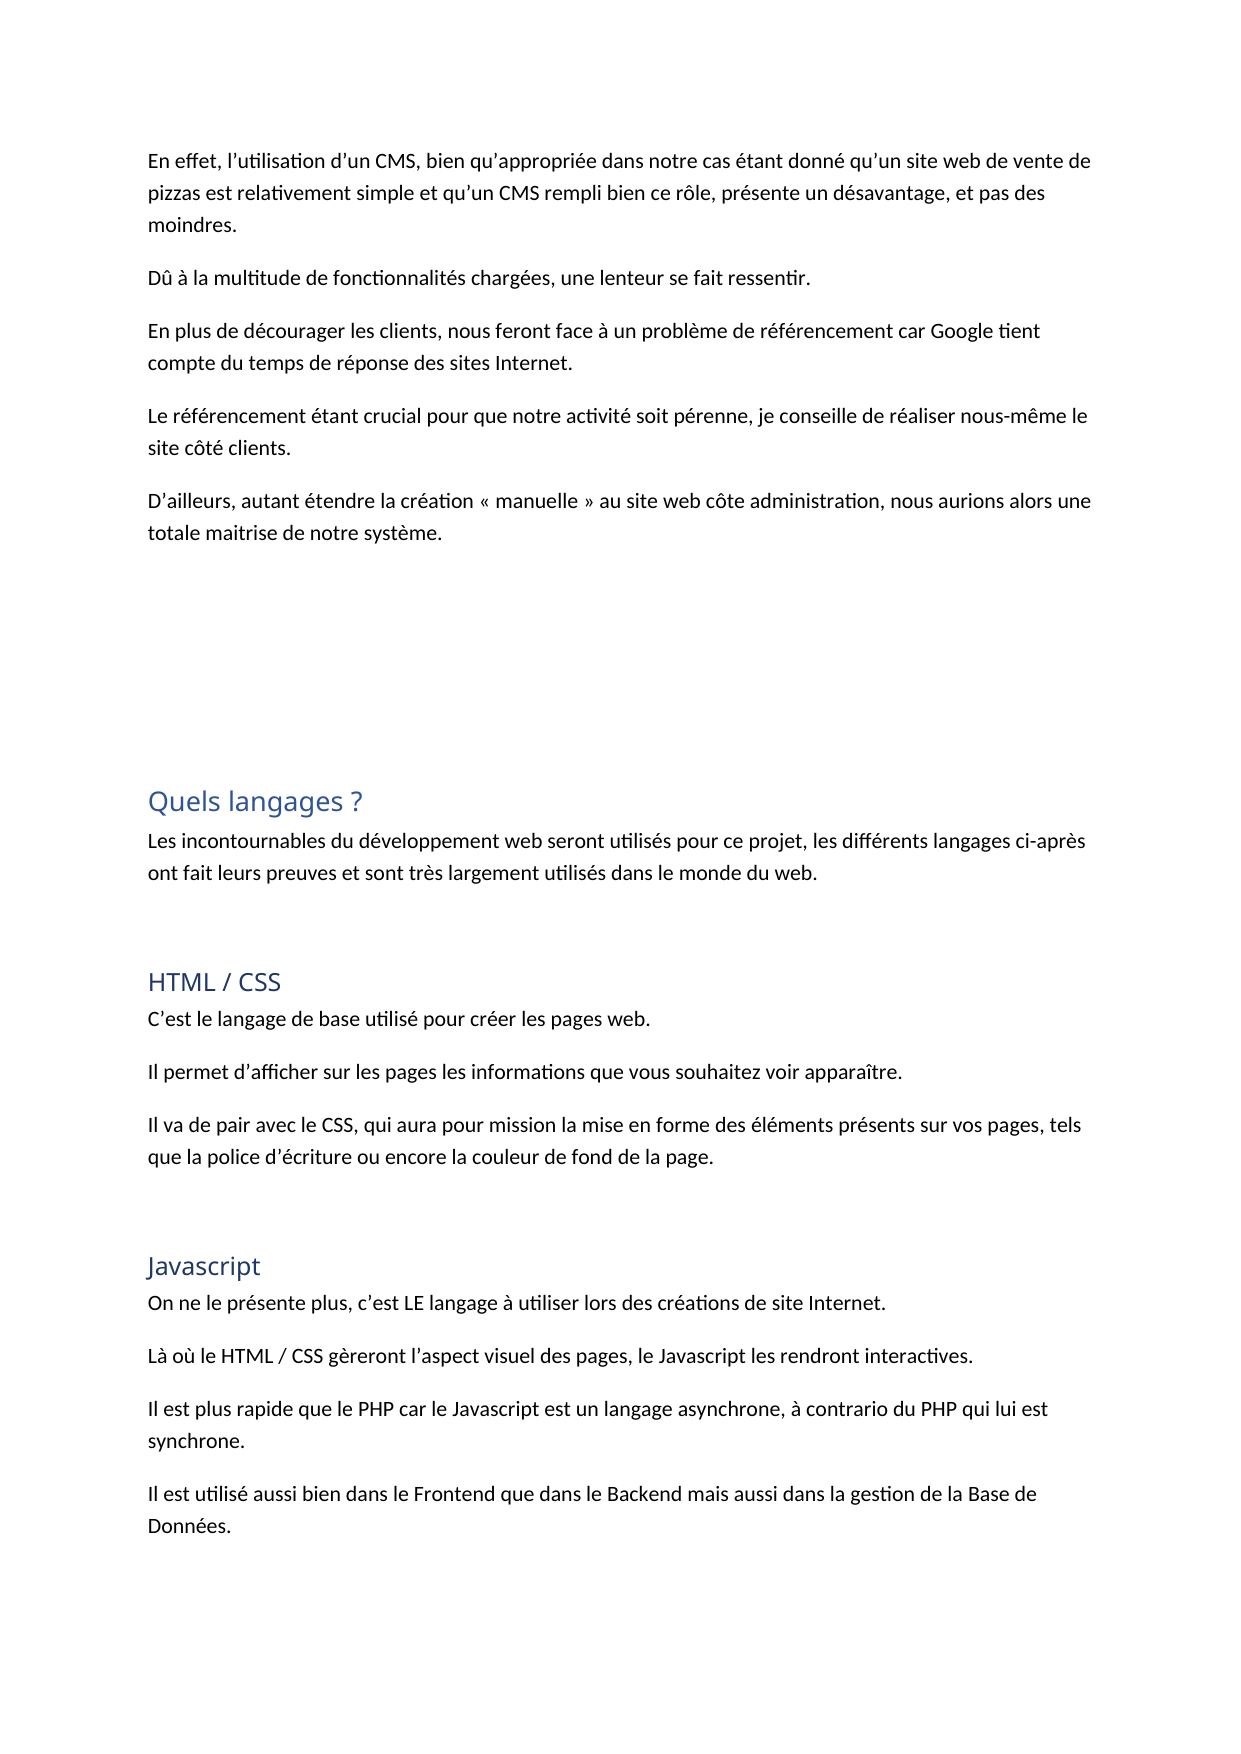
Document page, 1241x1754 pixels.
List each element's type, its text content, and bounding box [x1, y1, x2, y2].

text D’ailleurs, autant étendre la création « manuelle » au site web côte administration, nous aurions alors une totale maitrise de notre système. [148, 487, 1093, 545]
subtitle Quels langages ? [148, 783, 1093, 820]
text Le référencement étant crucial pour que notre activité soit pérenne, je conseille de réaliser nous-même le site côté clients. [148, 402, 1093, 461]
text On ne le présente plus, c’est LE langage à utiliser lors des créations de site Internet. [148, 1289, 1093, 1316]
text Il permet d’afficher sur les pages les informations que vous souhaitez voir apparaître. [148, 1058, 1093, 1085]
subtitle HTML / CSS [148, 964, 1093, 999]
text En effet, l’utilisation d’un CMS, bien qu’appropriée dans notre cas étant donné qu’un site web de vente de pizzas est relativement simple et qu’un CMS rempli bien ce rôle, présente un désavantage, et pas des moindres. [148, 148, 1093, 238]
text C’est le langage de base utilisé pour créer les pages web. [148, 1005, 1093, 1032]
text Il va de pair avec le CSS, qui aura pour mission la mise en forme des éléments présents sur vos pages, tels que la police d’écriture ou encore la couleur de fond de la page. [148, 1111, 1093, 1170]
text Les incontournables du développement web seront utilisés pour ce projet, les différents langages ci-après ont fait leurs preuves et sont très largement utilisés dans le monde du web. [148, 827, 1093, 886]
text Il est utilisé aussi bien dans le Frontend que dans le Backend mais aussi dans la gestion de la Base de Données. [148, 1480, 1093, 1538]
text En plus de décourager les clients, nous feront face à un problème de référencement car Google tient compte du temps de réponse des sites Internet. [148, 317, 1093, 376]
text Dû à la multitude de fonctionnalités chargées, une lenteur se fait ressentir. [148, 264, 1093, 291]
text Là où le HTML / CSS gèreront l’aspect visuel des pages, le Javascript les rendront interactives. [148, 1342, 1093, 1369]
subtitle Javascript [148, 1249, 1093, 1283]
text Il est plus rapide que le PHP car le Javascript est un langage asynchrone, à contrario du PHP qui lui est synchrone. [148, 1395, 1093, 1454]
